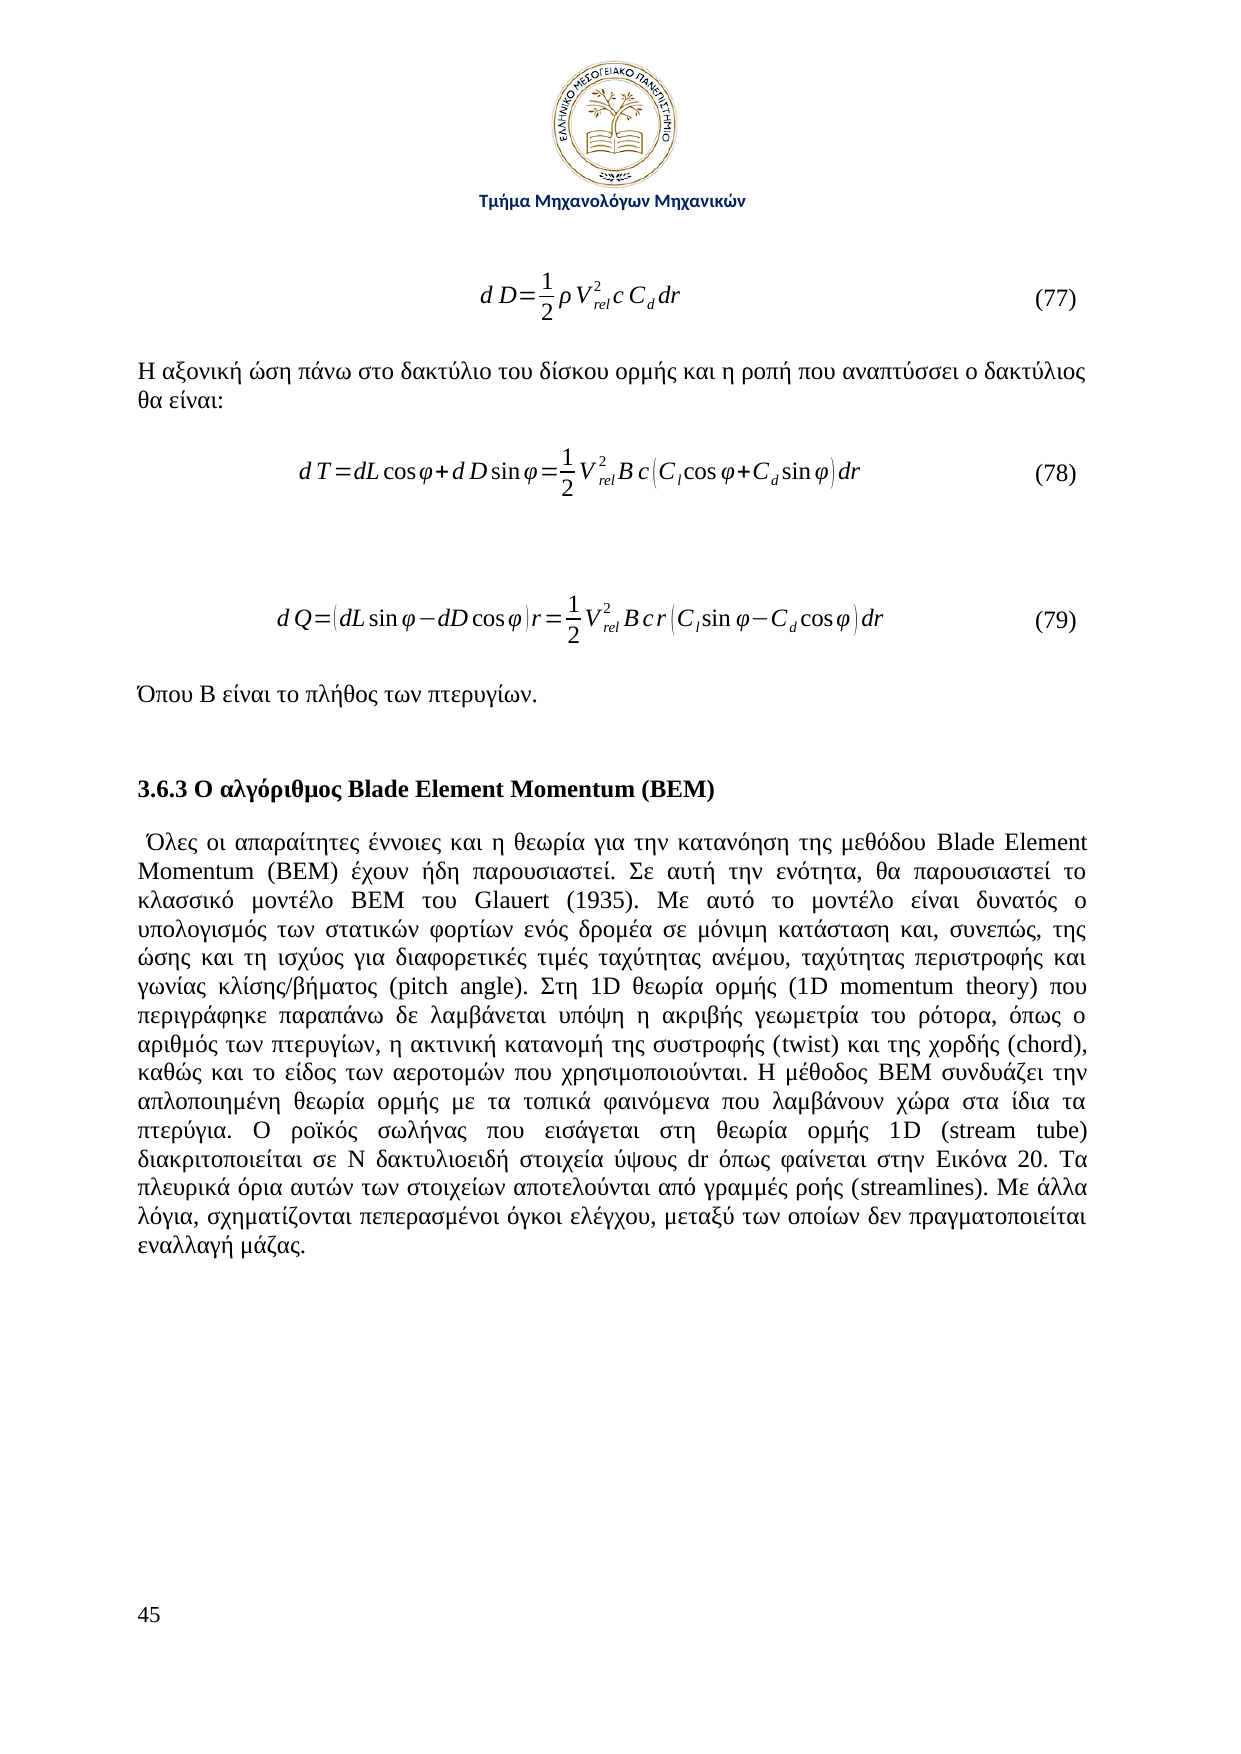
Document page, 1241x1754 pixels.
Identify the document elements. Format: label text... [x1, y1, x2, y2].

picture [547, 58, 678, 189]
table_header (79) [1024, 561, 1127, 679]
table_header [138, 414, 1023, 532]
text Όπου Β είναι το πλήθος των πτερυγίων. [137, 679, 1087, 707]
table_header (78) [1024, 414, 1127, 532]
table_header [138, 561, 1023, 679]
table_header (77) [1024, 238, 1127, 356]
text Η αξονική ώση πάνω στο δακτύλιο του δίσκου ορμής και η ροπή που αναπτύσσει ο δακτύλιος θα είναι: [137, 356, 1087, 414]
text Όλες οι απαραίτητες έννοιες και η θεωρία για την κατανόηση της μεθόδου Blade Element Momentum (BEM) έχουν ήδη παρουσιαστεί. Σε αυτή την ενότητα, θα παρουσιαστεί το κλασσικό μοντέλο ΒΕΜ του Glauert (1935). Με αυτό το μοντέλο είναι δυνατός ο υπολογισμός των στατικών φορτίων ενός δρομέα σε μόνιμη κατάσταση και, συνεπώς, της ώσης και τη ισχύος για διαφορετικές τιμές ταχύτητας ανέμου, ταχύτητας περιστροφής και γωνίας κλίσης/βήματος (pitch angle). Στη 1D θεωρία ορμής (1D momentum theory) που περιγράφηκε παραπάνω δε λαμβάνεται υπόψη η ακριβής γεωμετρία του ρότορα, όπως ο αριθμός των πτερυγίων, η ακτινική κατανομή της συστροφής (twist) και της χορδής (chord), καθώς και το είδος των αεροτομών που χρησιμοποιούνται. Η μέθοδος BEM συνδυάζει την απλοποιημένη θεωρία ορμής με τα τοπικά φαινόμενα που λαμβάνουν χώρα στα ίδια τα πτερύγια. Ο ροϊκός σωλήνας που εισάγεται στη θεωρία ορμής 1D (stream tube) διακριτοποιείται σε N δακτυλιοειδή στοιχεία ύψους dr όπως φαίνεται στην Εικόνα 20. Τα πλευρικά όρια αυτών των στοιχείων αποτελούνται από γραμμές ροής (streamlines). Με άλλα λόγια, σχηματίζονται πεπερασμένοι όγκοι ελέγχου, μεταξύ των οποίων δεν πραγματοποιείται εναλλαγή μάζας. [137, 827, 1087, 1259]
subtitle 3.6.3 Ο αλγόριθμος Blade Element Momentum (BEM) [137, 774, 1087, 802]
table_header [138, 238, 1023, 356]
